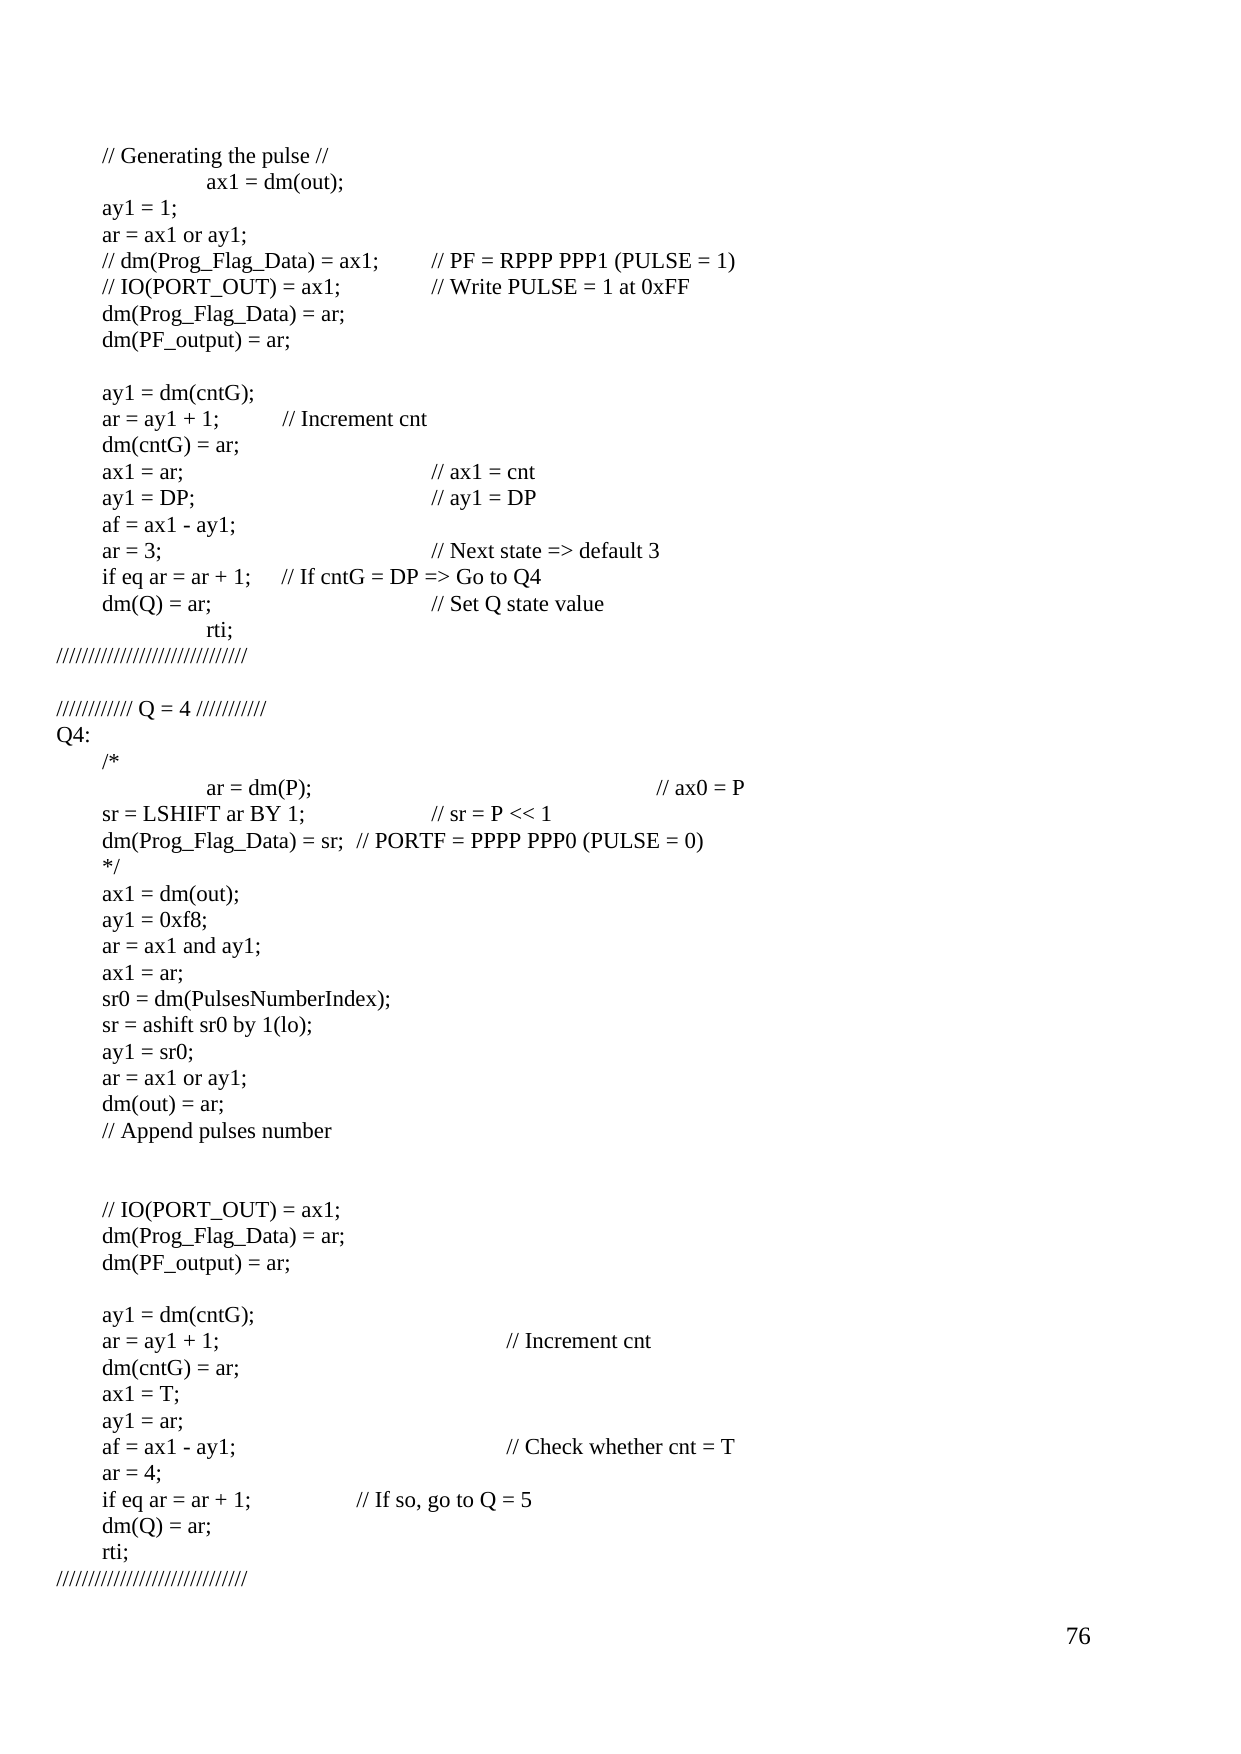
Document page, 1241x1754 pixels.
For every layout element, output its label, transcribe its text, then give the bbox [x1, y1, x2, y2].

text sr0 = dm(PulsesNumberIndex); [56, 985, 1182, 1011]
text ar = ax1 or ay1; [56, 1064, 1182, 1090]
text // Generating the pulse // [56, 142, 1182, 168]
text ar = 3; // Next state => default 3 [56, 537, 1182, 563]
text ////////////////////////////// [56, 1565, 1182, 1591]
text dm(cntG) = ar; [56, 1354, 1182, 1380]
text ////////////////////////////// [56, 642, 1182, 669]
text dm(Prog_Flag_Data) = ar; [56, 1222, 1182, 1248]
text ay1 = dm(cntG); [56, 1301, 1182, 1328]
text dm(Prog_Flag_Data) = sr; // PORTF = PPPP PPP0 (PULSE = 0) [56, 827, 1182, 853]
text dm(cntG) = ar; [56, 432, 1182, 458]
text ax1 = ar; [56, 959, 1182, 985]
text dm(out) = ar; [56, 1090, 1182, 1117]
text sr = LSHIFT ar BY 1; // sr = P << 1 [56, 801, 1182, 827]
text ar = 4; [56, 1459, 1182, 1486]
text rti; [56, 1538, 1182, 1565]
text ay1 = dm(cntG); [56, 379, 1182, 405]
text af = ax1 - ay1; [56, 511, 1182, 537]
text */ [56, 853, 1182, 879]
text ar = ay1 + 1; // Increment cnt [56, 1328, 1182, 1354]
text ar = dm(P); // ax0 = P [56, 774, 1182, 801]
text rti; [56, 616, 1182, 642]
text ay1 = DP; // ay1 = DP [56, 484, 1182, 511]
text dm(Q) = ar; // Set Q state value [56, 590, 1182, 616]
text af = ax1 - ay1; // Check whether cnt = T [56, 1433, 1182, 1459]
text // Append pulses number [56, 1117, 1182, 1143]
text // IO(PORT_OUT) = ax1; // Write PULSE = 1 at 0xFF [56, 273, 1182, 300]
text ar = ax1 or ay1; [56, 221, 1182, 247]
text sr = ashift sr0 by 1(lo); [56, 1011, 1182, 1038]
text ay1 = 1; [56, 194, 1182, 221]
text //////////// Q = 4 /////////// [56, 695, 1182, 721]
text // IO(PORT_OUT) = ax1; [56, 1196, 1182, 1222]
text dm(PF_output) = ar; [56, 326, 1182, 352]
text ar = ax1 and ay1; [56, 932, 1182, 959]
text dm(Q) = ar; [56, 1512, 1182, 1538]
text dm(PF_output) = ar; [56, 1248, 1182, 1275]
text ay1 = sr0; [56, 1038, 1182, 1064]
text ax1 = T; [56, 1380, 1182, 1407]
text // dm(Prog_Flag_Data) = ax1; // PF = RPPP PPP1 (PULSE = 1) [56, 247, 1182, 273]
text if eq ar = ar + 1; // If so, go to Q = 5 [56, 1486, 1182, 1512]
text Q4: [56, 721, 1182, 748]
text ax1 = dm(out); [56, 879, 1182, 906]
text ay1 = 0xf8; [56, 906, 1182, 932]
text ax1 = dm(out); [56, 168, 1182, 194]
text ar = ay1 + 1; // Increment cnt [56, 405, 1182, 432]
text /* [56, 748, 1182, 774]
text ax1 = ar; // ax1 = cnt [56, 458, 1182, 484]
text if eq ar = ar + 1; // If cntG = DP => Go to Q4 [56, 563, 1182, 590]
text dm(Prog_Flag_Data) = ar; [56, 300, 1182, 326]
text ay1 = ar; [56, 1407, 1182, 1433]
